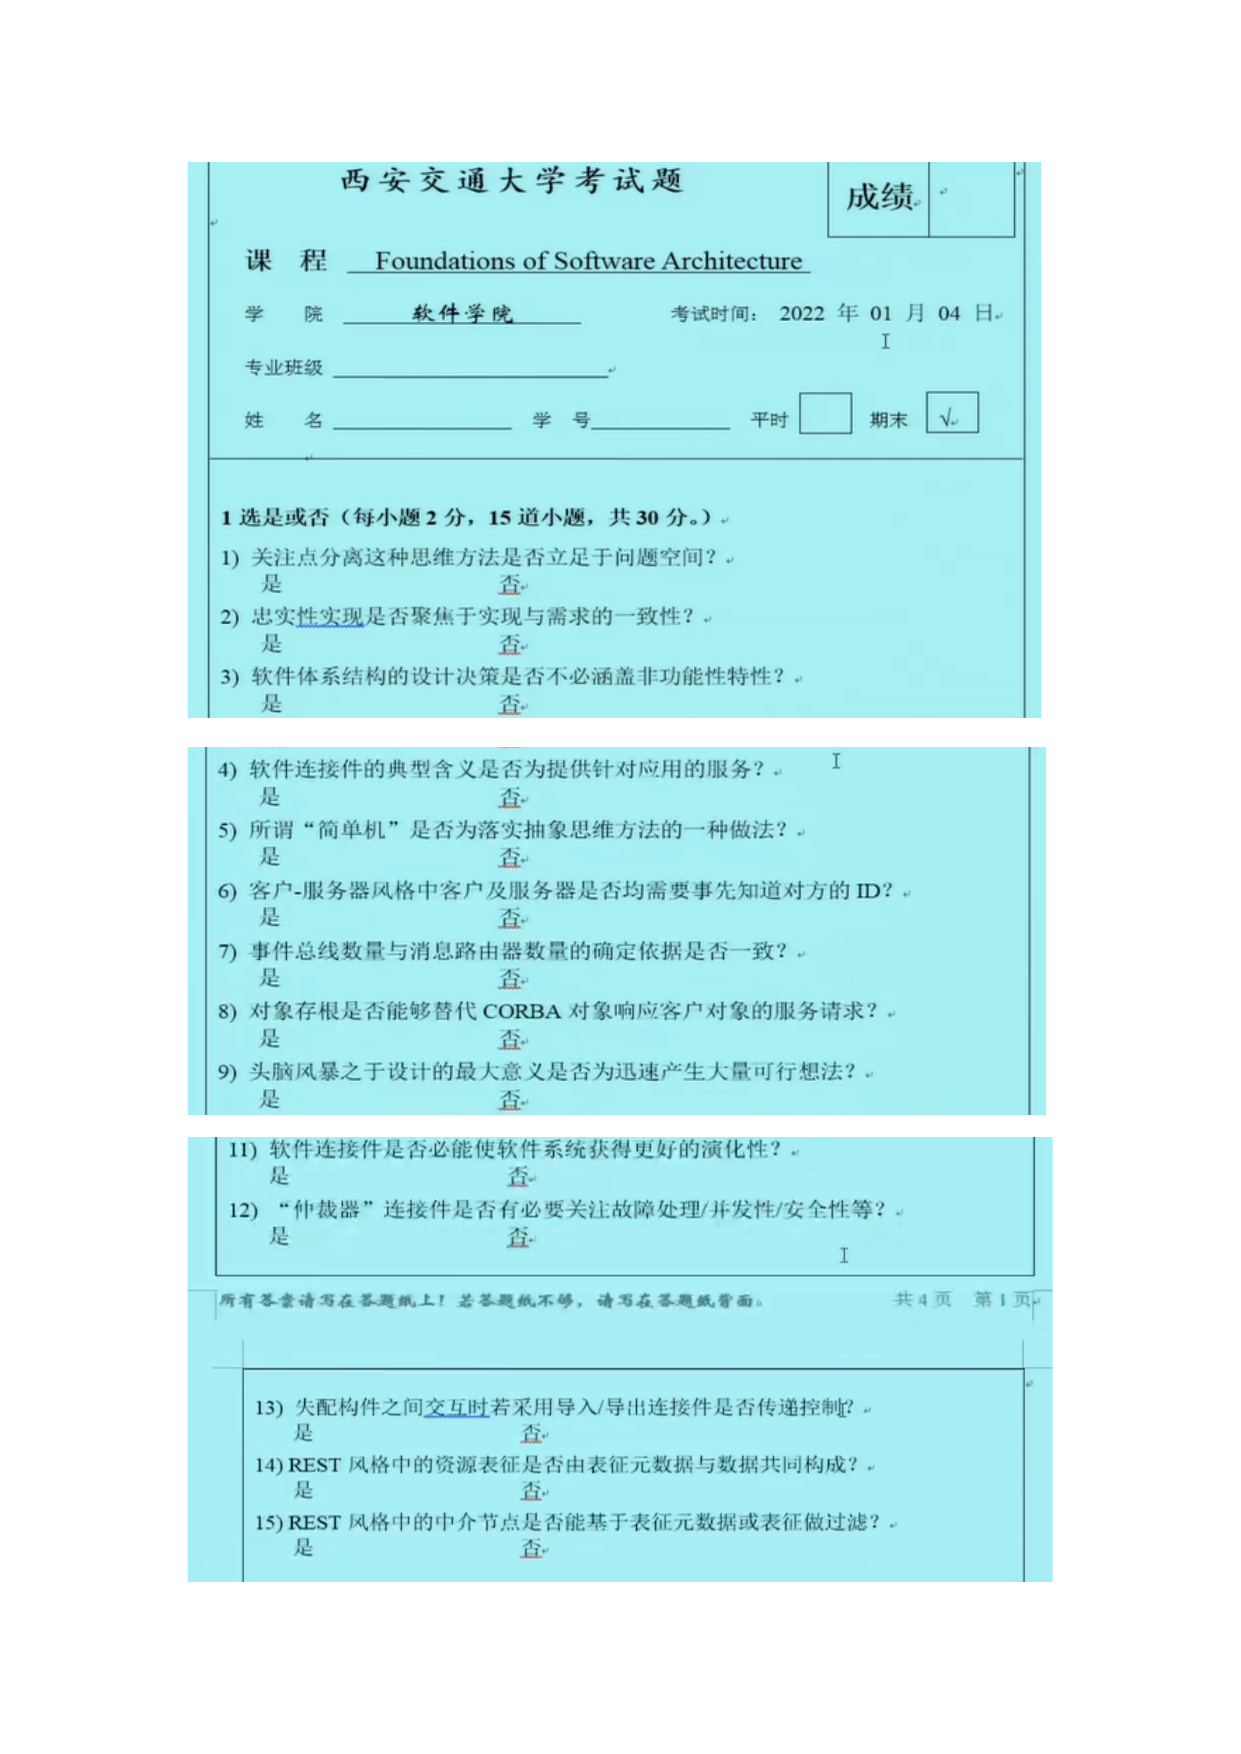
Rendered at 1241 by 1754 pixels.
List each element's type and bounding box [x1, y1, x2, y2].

picture [187, 1137, 1053, 1582]
